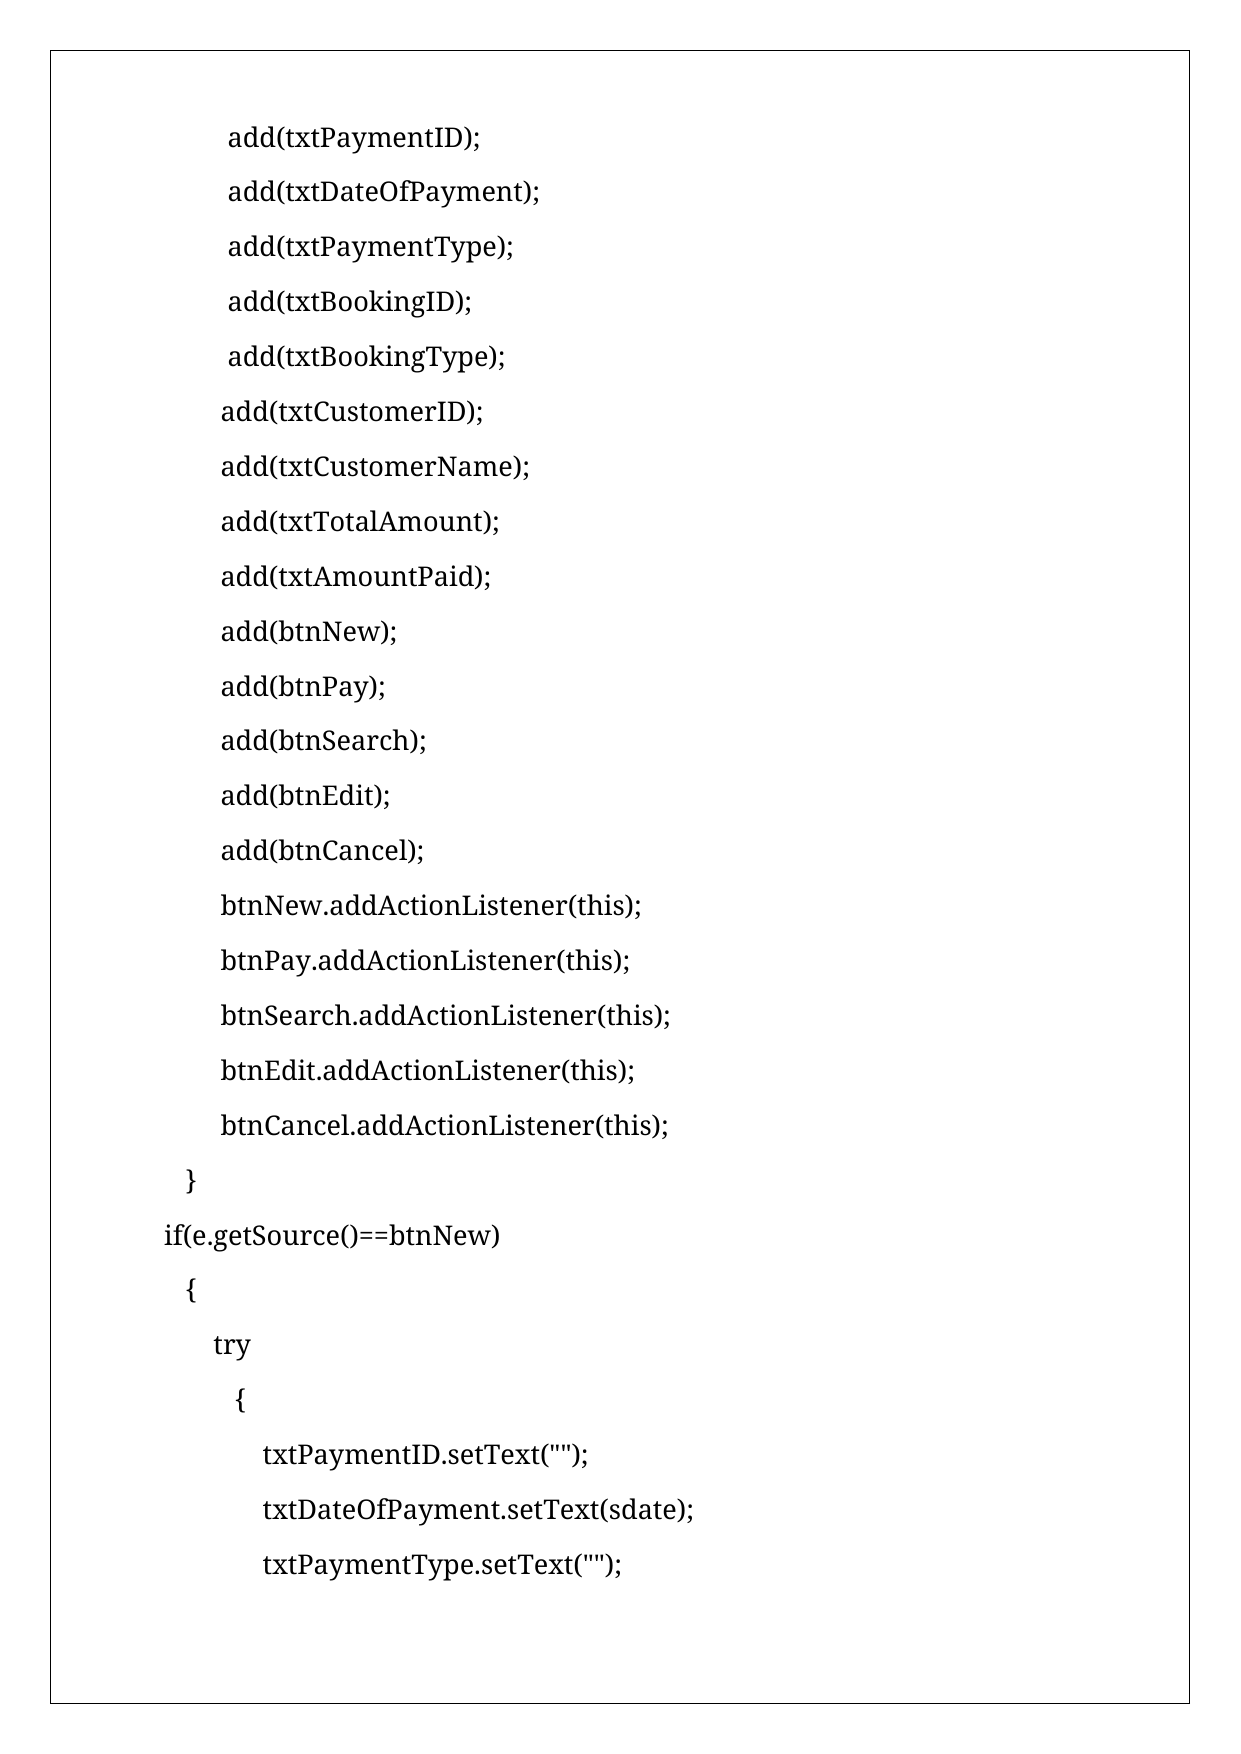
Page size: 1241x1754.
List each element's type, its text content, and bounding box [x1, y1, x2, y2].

text txtPaymentID.setText(""); [150, 1436, 1152, 1472]
text txtPaymentType.setText(""); [150, 1545, 1152, 1582]
text btnEdit.addActionListener(this); [150, 1051, 1152, 1088]
text add(txtDateOfPayment); [150, 173, 1152, 210]
text btnPay.addActionListener(this); [150, 941, 1152, 978]
text add(txtBookingID); [150, 283, 1152, 319]
text } [150, 1161, 1152, 1198]
text { [150, 1381, 1152, 1417]
text add(btnEdit); [150, 777, 1152, 814]
text if(e.getSource()==btnNew) [150, 1216, 1152, 1253]
text btnSearch.addActionListener(this); [150, 996, 1152, 1033]
text add(txtCustomerID); [150, 392, 1152, 429]
text add(txtPaymentType); [150, 228, 1152, 265]
text add(txtBookingType); [150, 338, 1152, 374]
text add(btnNew); [150, 612, 1152, 649]
text add(txtAmountPaid); [150, 557, 1152, 594]
text try [150, 1326, 1152, 1363]
text add(txtPaymentID); [150, 118, 1152, 155]
text add(btnPay); [150, 667, 1152, 704]
text btnCancel.addActionListener(this); [150, 1106, 1152, 1143]
text add(txtTotalAmount); [150, 502, 1152, 539]
text add(btnSearch); [150, 722, 1152, 759]
text { [150, 1271, 1152, 1308]
text btnNew.addActionListener(this); [150, 887, 1152, 923]
text txtDateOfPayment.setText(sdate); [150, 1490, 1152, 1527]
text add(btnCancel); [150, 832, 1152, 868]
text add(txtCustomerName); [150, 447, 1152, 484]
